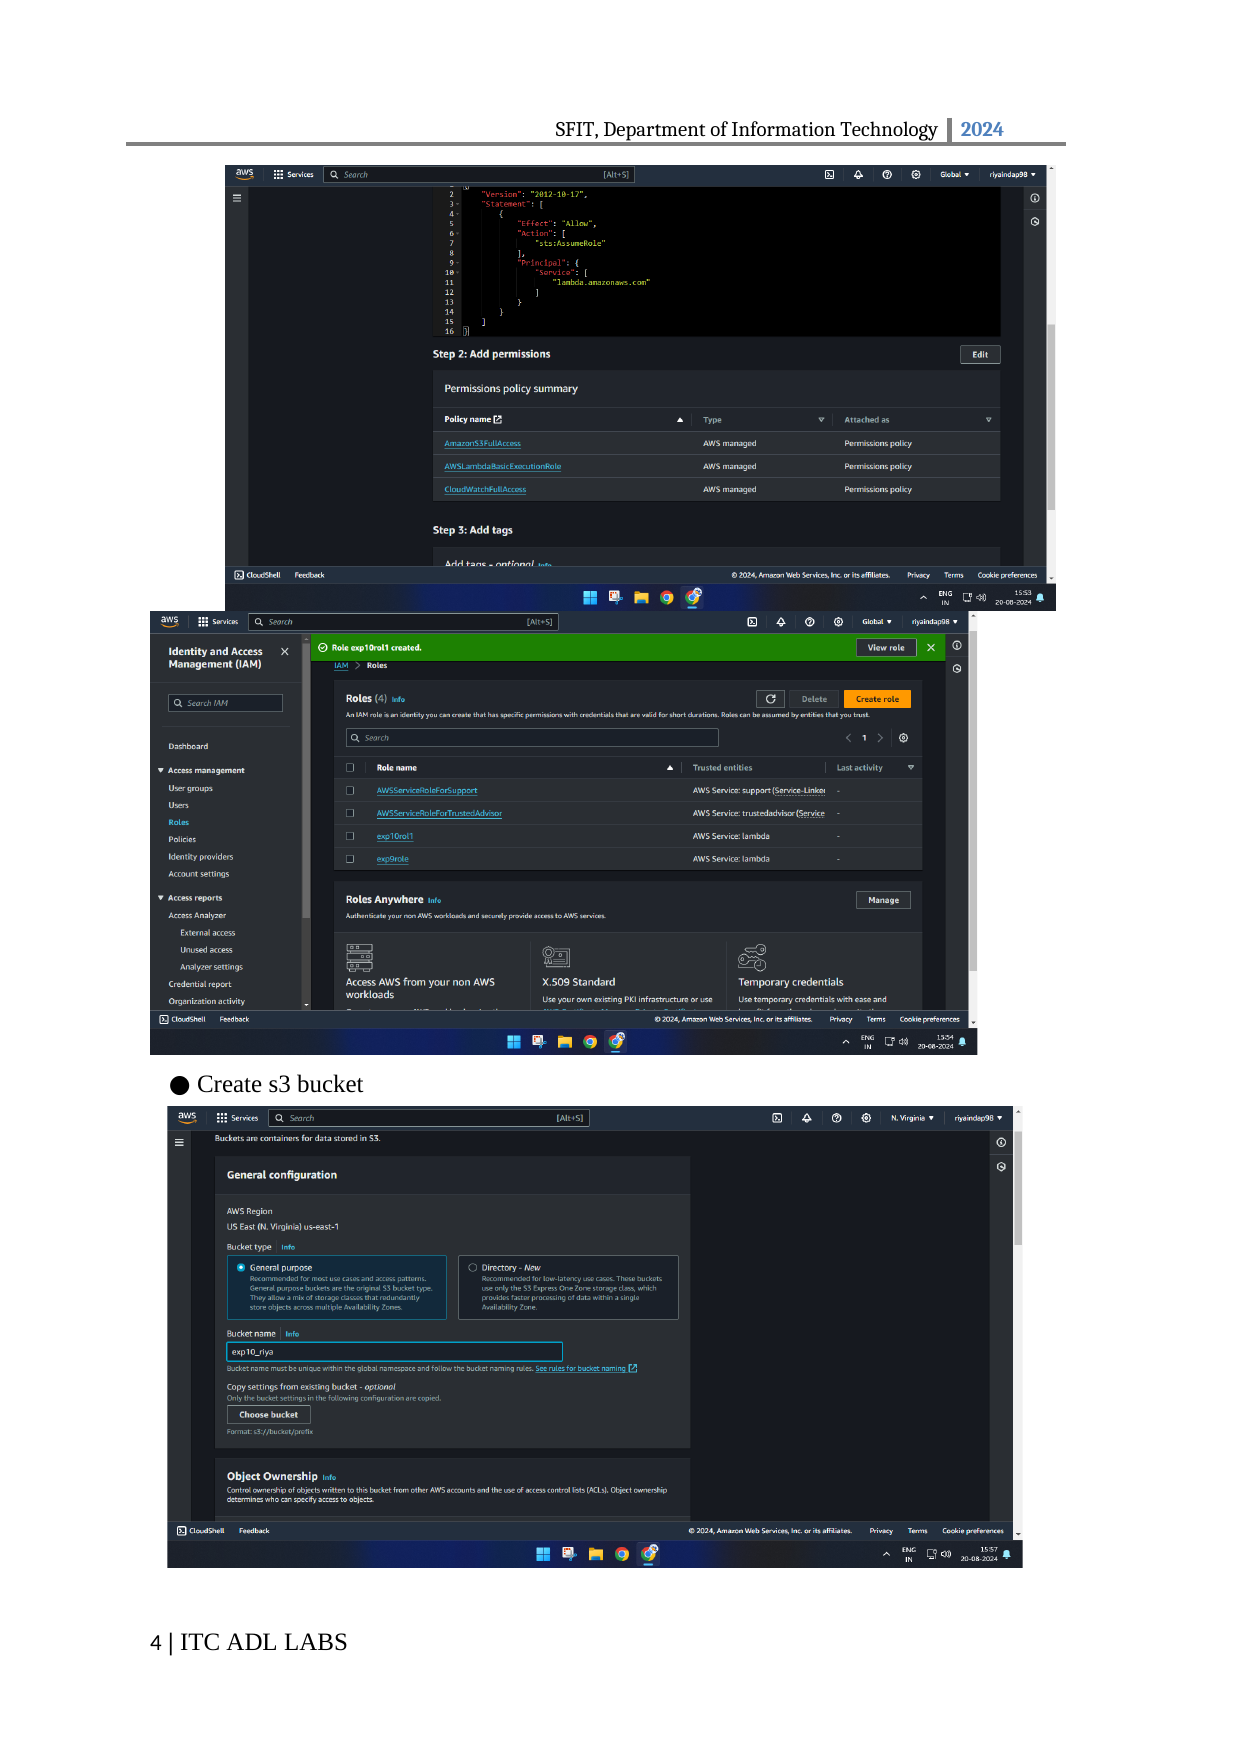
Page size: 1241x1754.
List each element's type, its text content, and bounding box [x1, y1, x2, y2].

picture [150, 165, 1056, 1055]
list Create s3 bucket [169, 1055, 1134, 1106]
picture [167, 1106, 1023, 1568]
